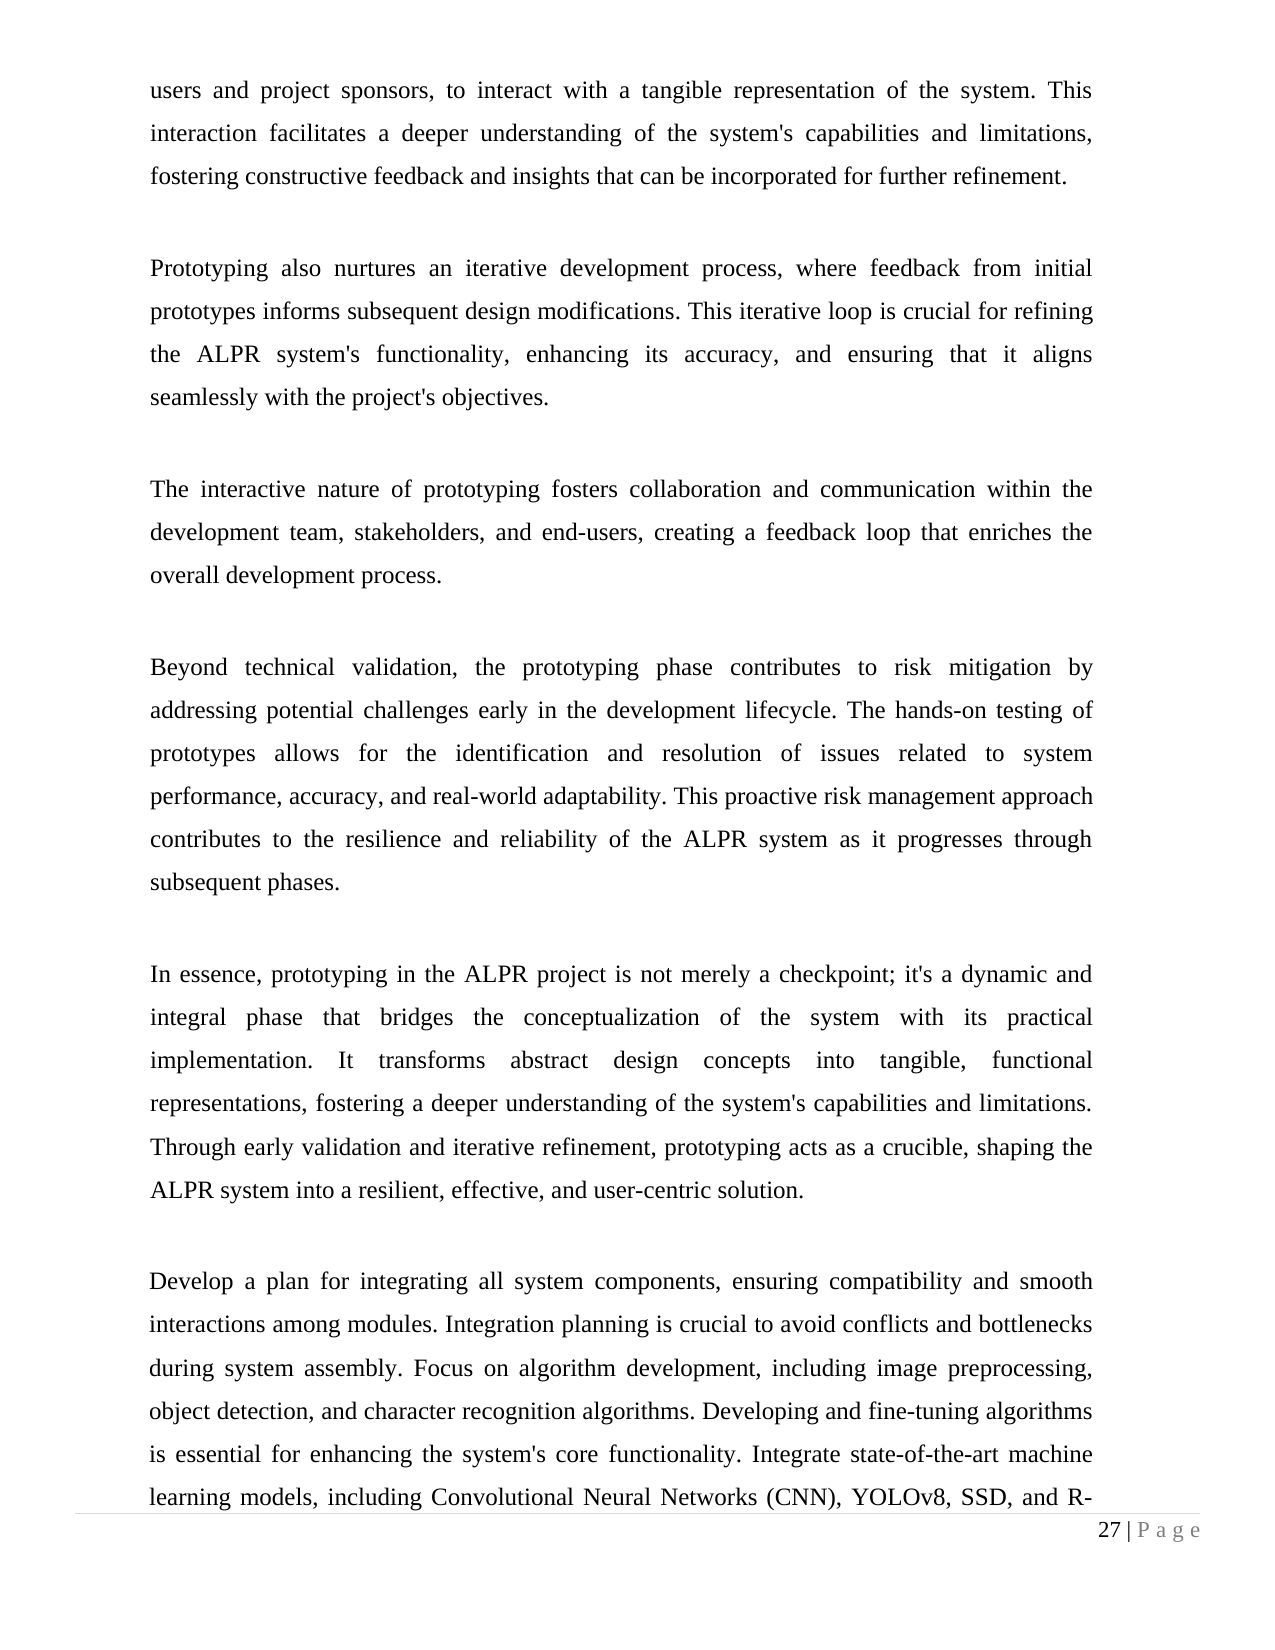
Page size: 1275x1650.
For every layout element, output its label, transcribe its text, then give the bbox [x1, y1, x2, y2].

text In essence, prototyping in the ALPR project is not merely a checkpoint; it's a dynamic and integral phase that bridges the conceptualization of the system with its practical implementation. It transforms abstract design concepts into tangible, functional representations, fostering a deeper understanding of the system's capabilities and limitations. Through early validation and iterative refinement, prototyping acts as a crucible, shaping the ALPR system into a resilient, effective, and user-centric solution. [150, 959, 1094, 1203]
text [149, 1266, 1094, 1511]
text Beyond technical validation, the prototyping phase contributes to risk mitigation by addressing potential challenges early in the development lifecycle. The hands-on testing of prototypes allows for the identification and resolution of issues related to system performance, accuracy, and real-world adaptability. This proactive risk management approach contributes to the resilience and reliability of the ALPR system as it progresses through subsequent phases. [150, 652, 1094, 896]
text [150, 75, 1094, 190]
text The interactive nature of prototyping fosters collaboration and communication within the development team, stakeholders, and end-users, creating a feedback loop that enriches the overall development process. [150, 474, 1094, 589]
text Prototyping also nurtures an iterative development process, where feedback from initial prototypes informs subsequent design modifications. This iterative loop is crucial for refining the ALPR system's functionality, enhancing its accuracy, and ensuring that it aligns seamlessly with the project's objectives. [150, 253, 1094, 411]
